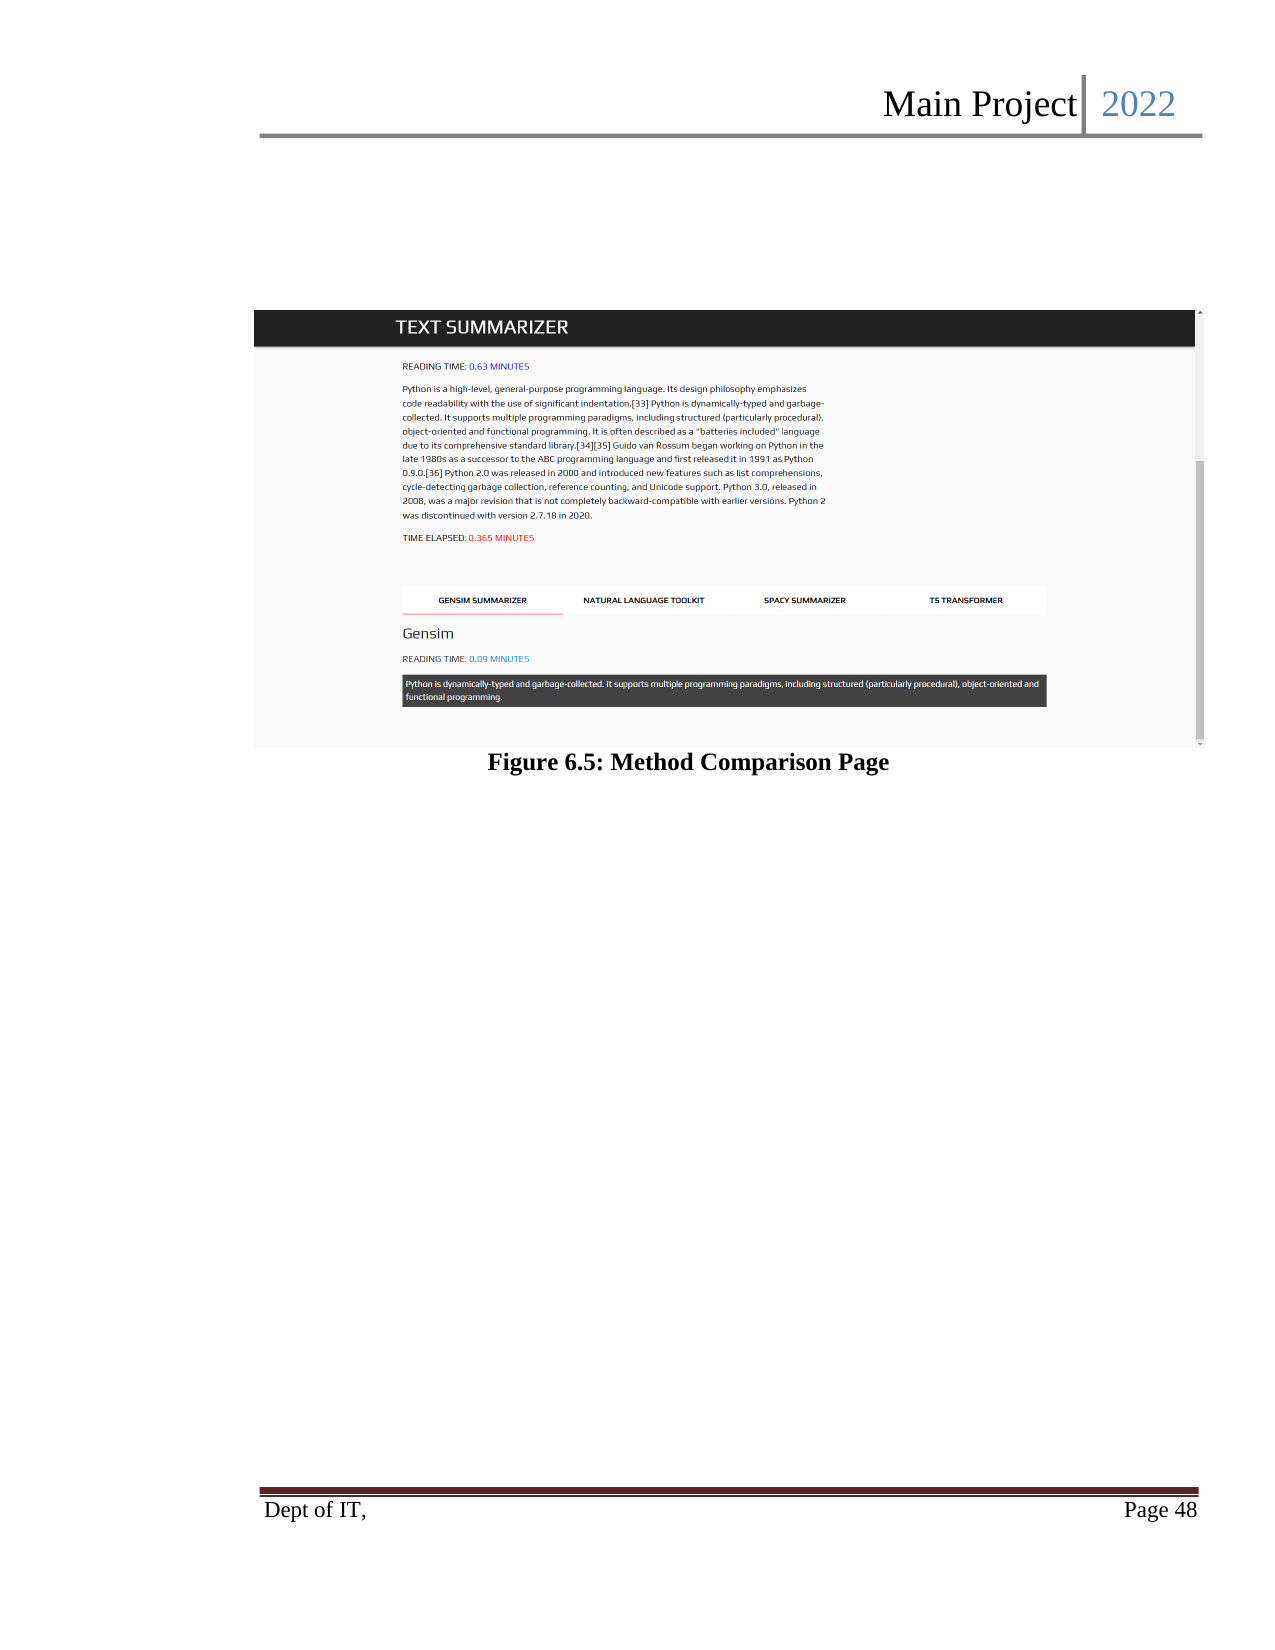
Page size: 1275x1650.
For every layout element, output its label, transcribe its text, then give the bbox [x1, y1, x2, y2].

text Figure 6.5: Method Comparison Page [179, 747, 1198, 776]
picture [254, 310, 1205, 748]
